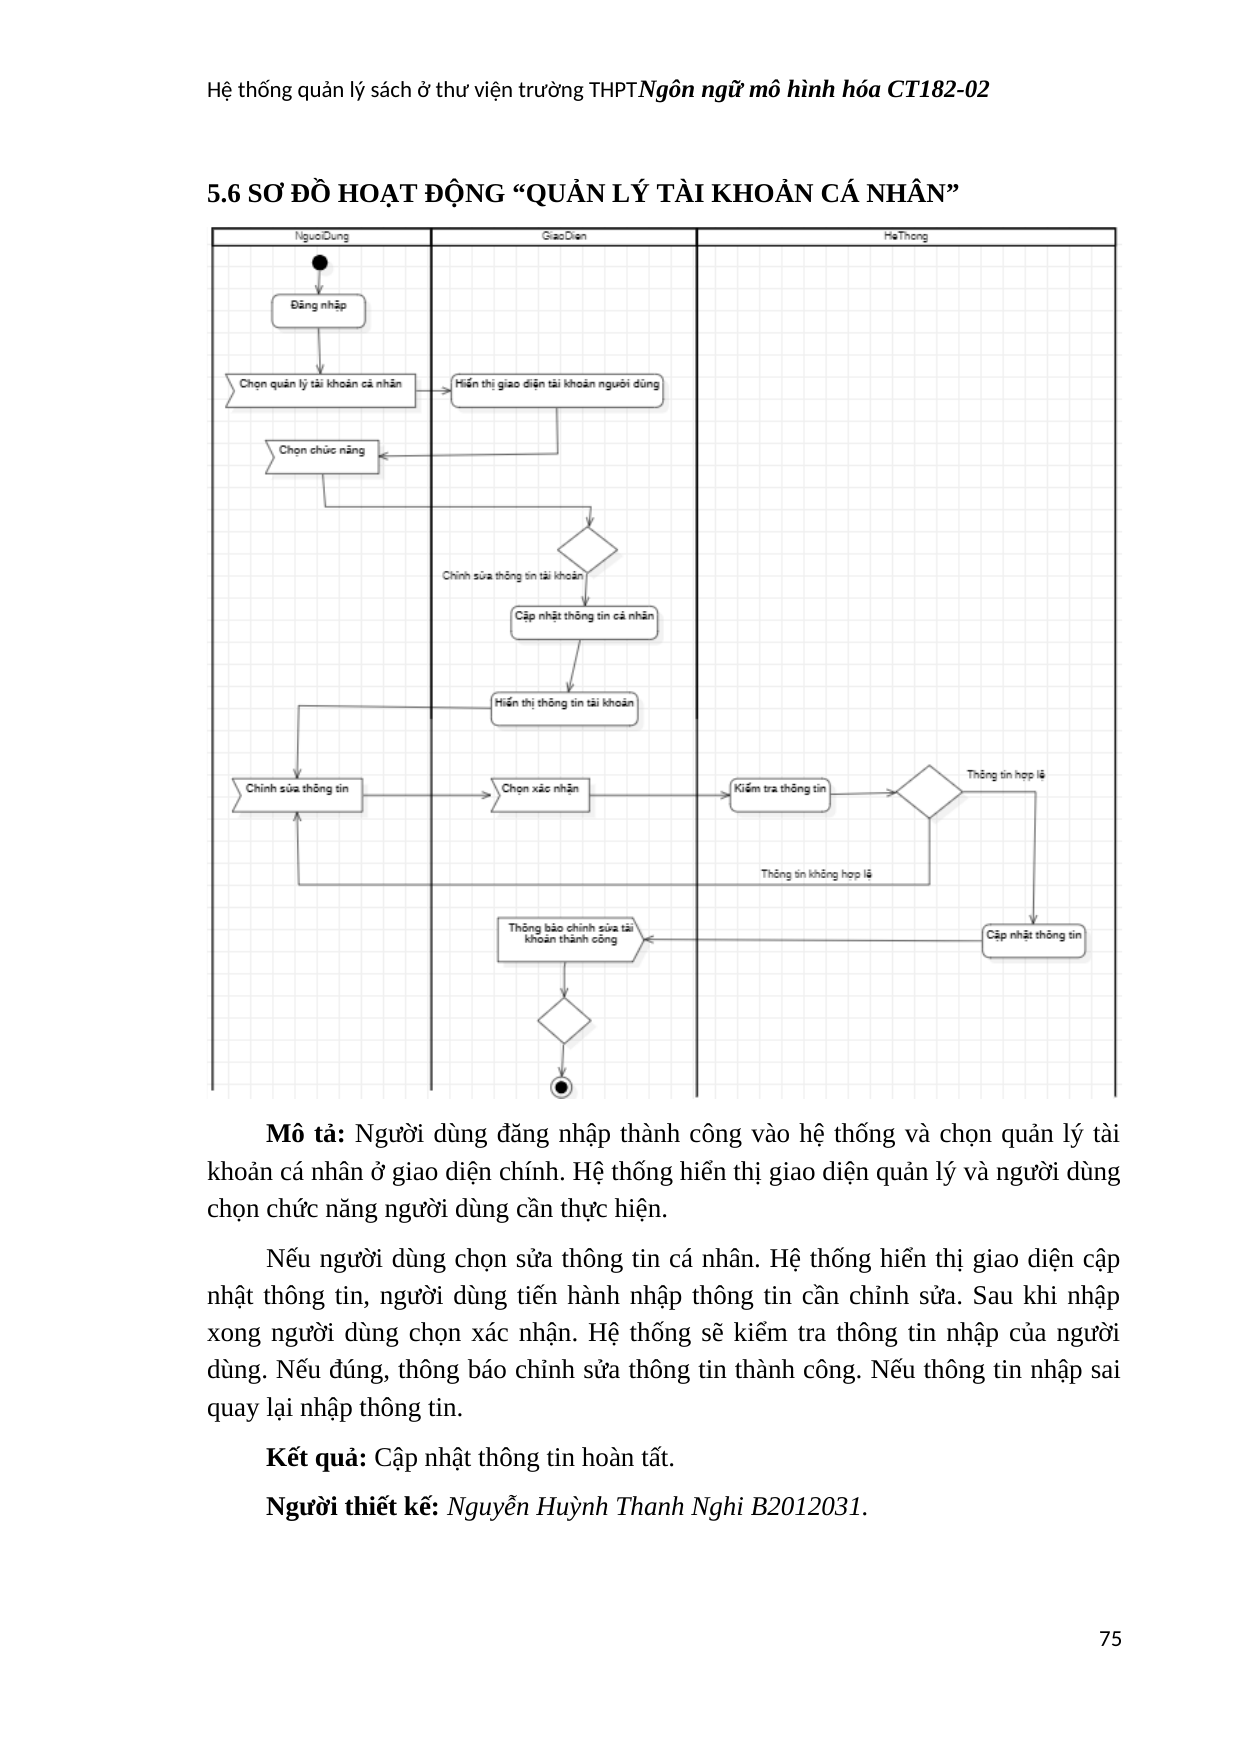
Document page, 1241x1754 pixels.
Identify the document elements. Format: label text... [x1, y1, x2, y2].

text Mô tả: Người dùng đăng nhập thành công vào hệ thống và chọn quản lý tài khoản cá nhân ở giao diện chính. Hệ thống hiển thị giao diện quản lý và người dùng chọn chức năng người dùng cần thực hiện. [207, 1117, 1122, 1223]
text Kết quả: Cập nhật thông tin hoàn tất. [207, 1441, 1122, 1472]
text Nếu người dùng chọn sửa thông tin cá nhân. Hệ thống hiển thị giao diện cập nhật thông tin, người dùng tiến hành nhập thông tin cần chỉnh sửa. Sau khi nhập xong người dùng chọn xác nhận. Hệ thống sẽ kiểm tra thông tin nhập của người dùng. Nếu đúng, thông báo chỉnh sửa thông tin thành công. Nếu thông tin nhập sai quay lại nhập thông tin. [207, 1242, 1122, 1422]
subtitle SƠ ĐỒ HOẠT ĐỘNG “QUẢN LÝ TÀI KHOẢN CÁ NHÂN” [207, 177, 1122, 208]
text Người thiết kế: Nguyễn Huỳnh Thanh Nghi B2012031. [207, 1490, 1122, 1522]
picture [206, 227, 1123, 1099]
